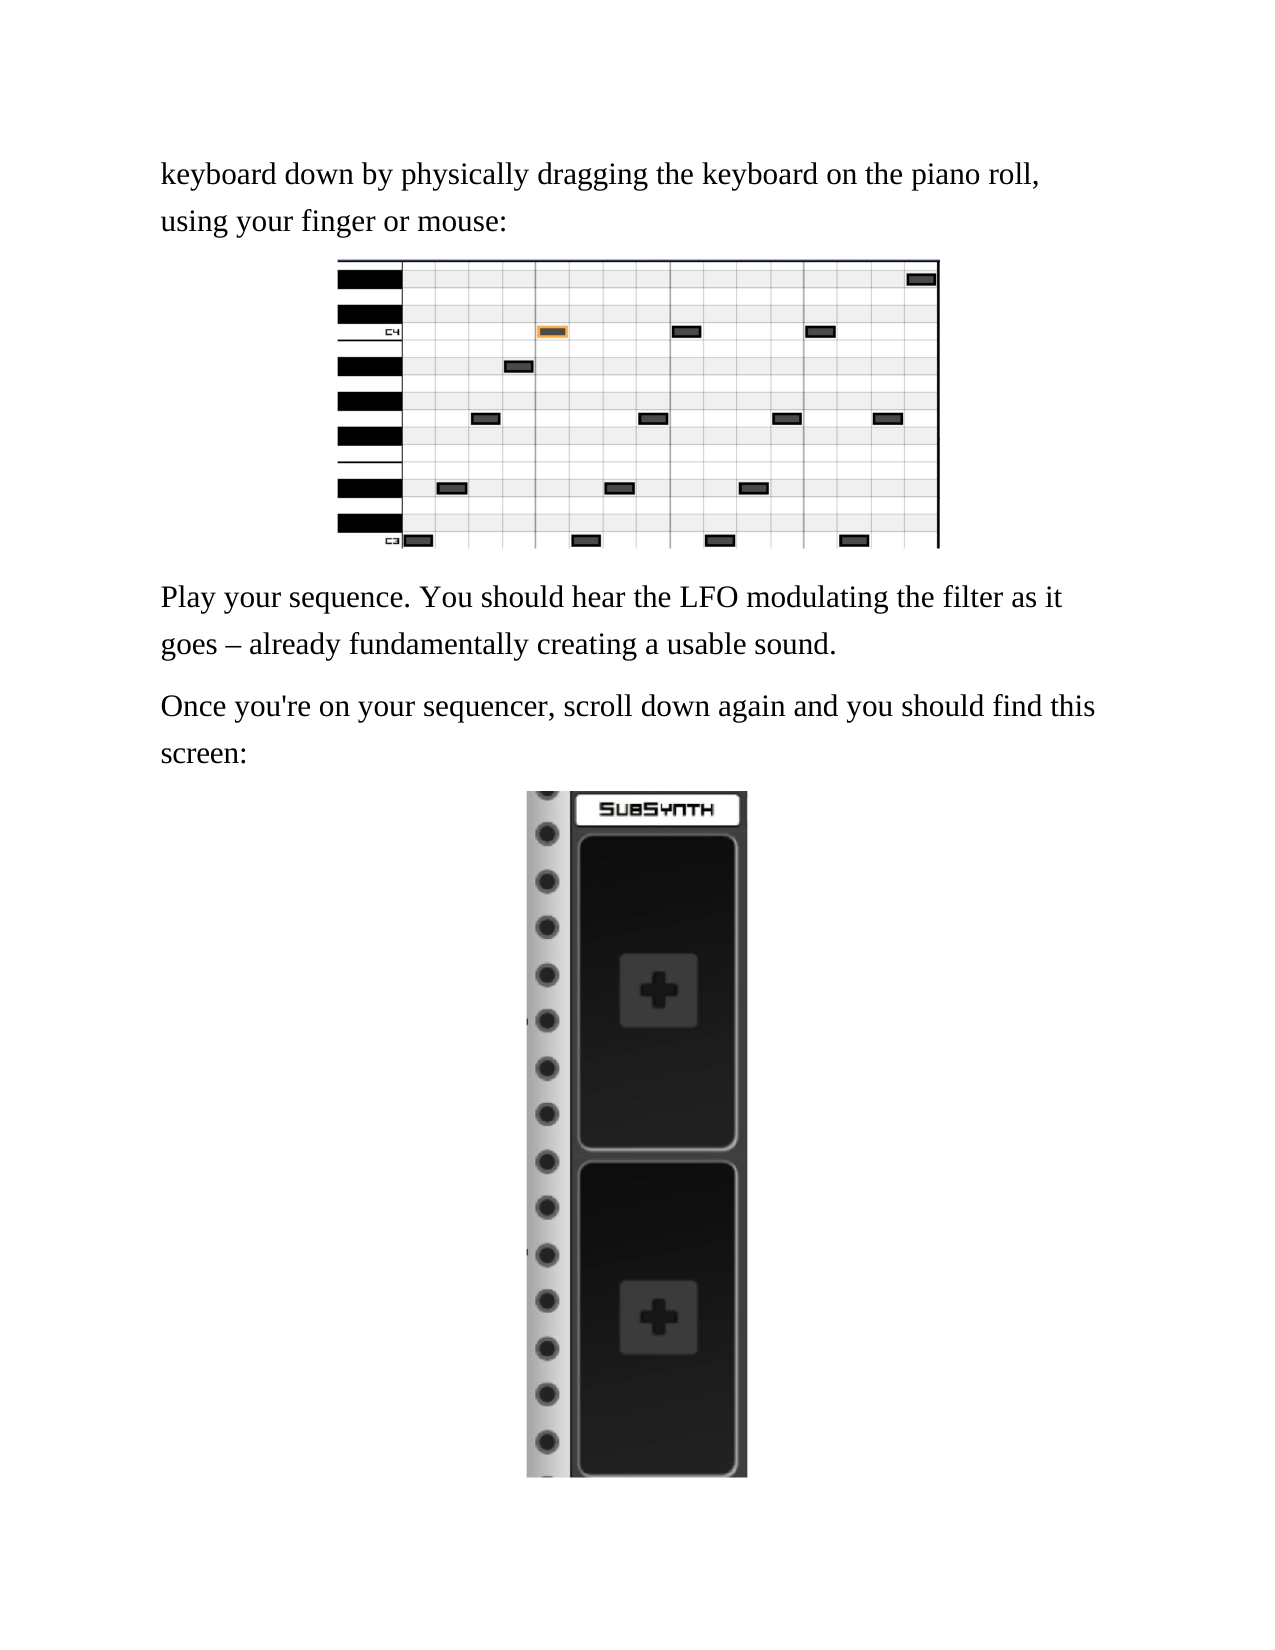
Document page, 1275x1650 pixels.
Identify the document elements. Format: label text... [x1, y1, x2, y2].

picture [337, 259, 940, 276]
text Play your sequence. You should hear the LFO modulating the filter as it goes – already fundamentally creating a usable sound. [160, 276, 1106, 661]
text keyboard down by physically dragging the keyboard on the piano roll, using your finger or mouse: [160, 155, 1096, 238]
text Once you're on your sequencer, scroll down again and you should find this screen: [160, 687, 1106, 770]
picture [526, 791, 748, 1478]
